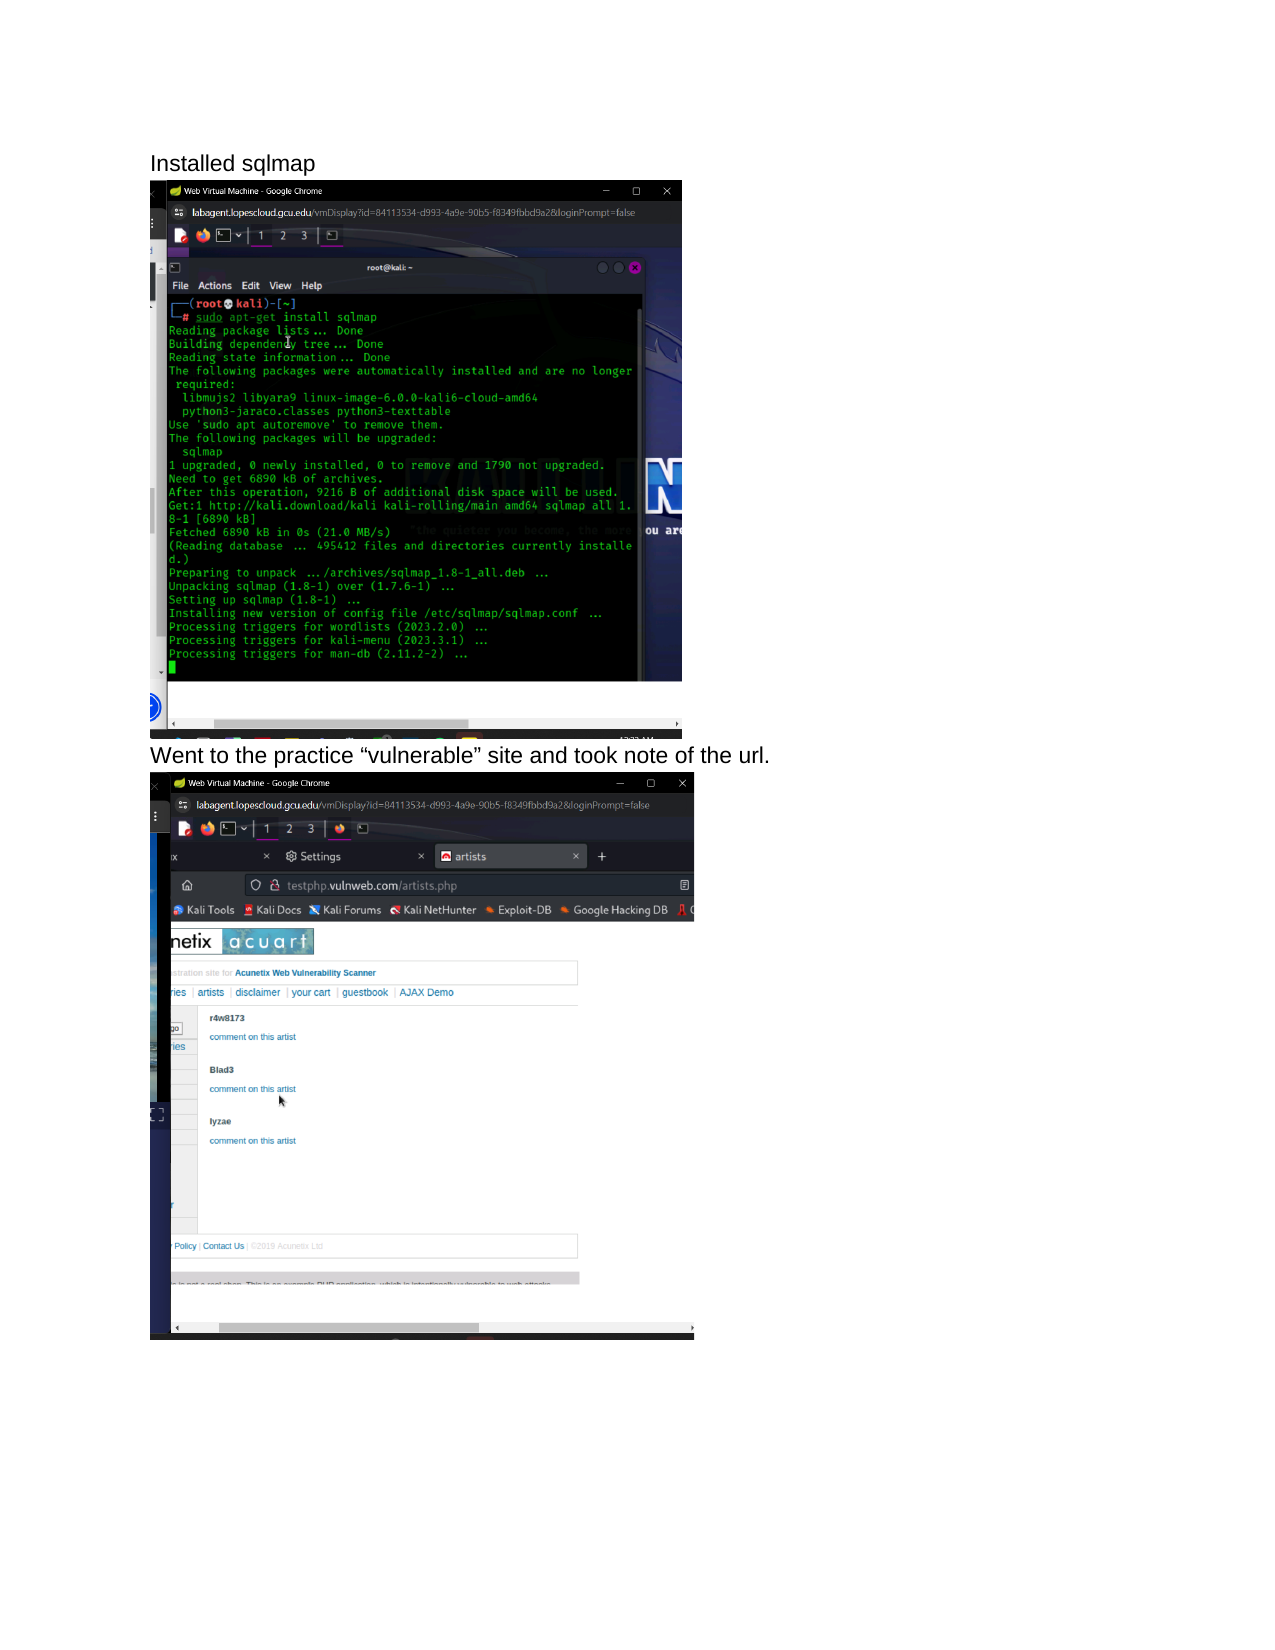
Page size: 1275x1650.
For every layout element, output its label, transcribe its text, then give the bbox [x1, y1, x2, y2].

picture [150, 180, 682, 739]
text Installed sqlmap [150, 150, 1125, 176]
text Went to the practice “vulnerable” site and took note of the url. [150, 742, 1125, 769]
picture [150, 772, 695, 1340]
